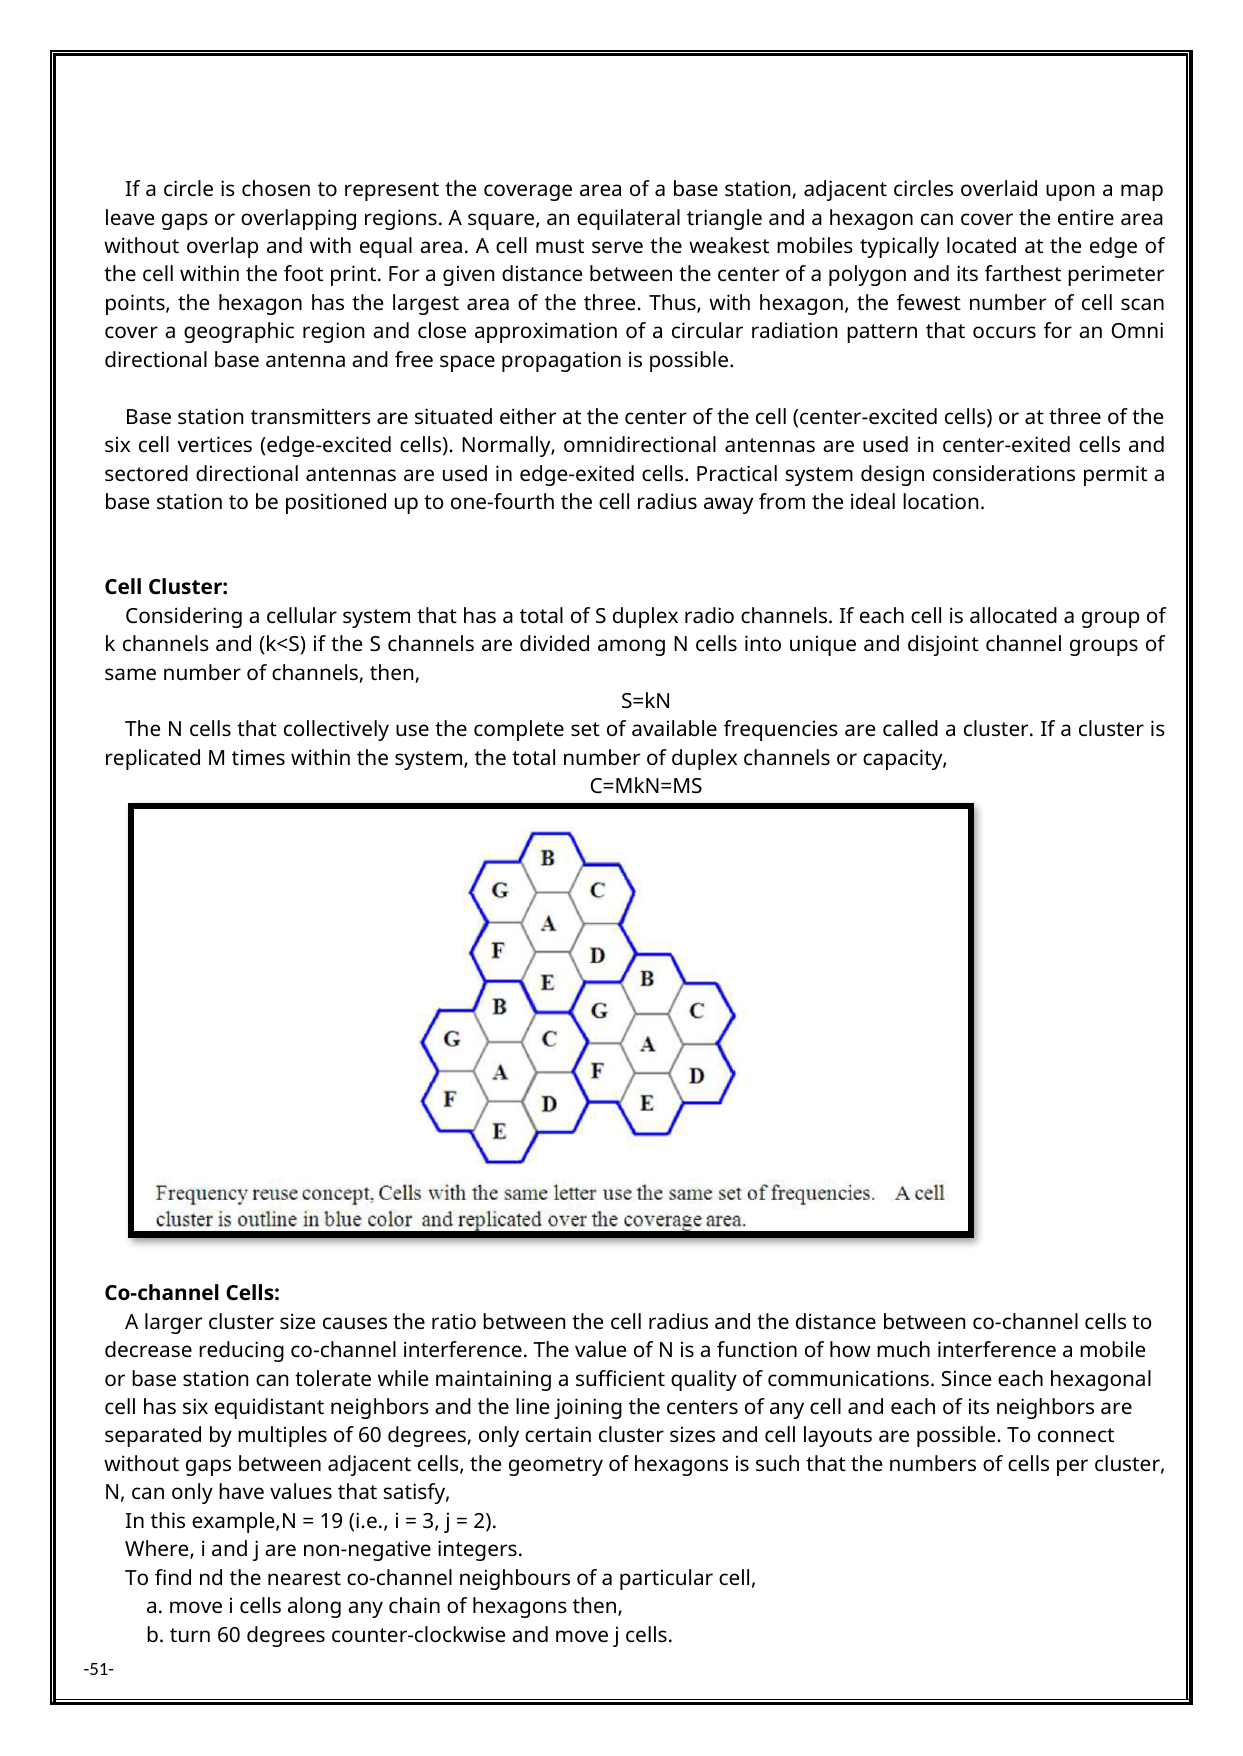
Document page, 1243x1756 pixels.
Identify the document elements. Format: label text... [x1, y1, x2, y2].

text a. move i cells along any chain of hexagons then, [125, 1591, 1167, 1620]
text Base station transmitters are situated either at the center of the cell (center-excited cells) or at three of the six cell vertices (edge-excited cells). Normally, omnidirectional antennas are used in center-exited cells and sectored directional antennas are used in edge-exited cells. Practical system design considerations permit a base station to be positioned up to one-fourth the cell radius away from the ideal location. [104, 402, 1167, 516]
text Co-channel Cells: [104, 1278, 1167, 1307]
text Where, i and j are non-negative integers. [104, 1534, 1167, 1563]
text The N cells that collectively use the complete set of available frequencies are called a cluster. If a cluster is replicated M times within the system, the total number of duplex channels or capacity, [104, 714, 1167, 771]
text Considering a cellular system that has a total of S duplex radio channels. If each cell is allocated a group of k channels and (k<S) if the S channels are divided among N cells into unique and disjoint channel groups of same number of channels, then, [104, 601, 1167, 686]
text A larger cluster size causes the ratio between the cell radius and the distance between co-channel cells to decrease reducing co-channel interference. The value of N is a function of how much interference a mobile or base station can tolerate while maintaining a sufficient quality of communications. Since each hexagonal cell has six equidistant neighbors and the line joining the centers of any cell and each of its neighbors are separated by multiples of 60 degrees, only certain cluster sizes and cell layouts are possible. To connect without gaps between adjacent cells, the geometry of hexagons is such that the numbers of cells per cluster, N, can only have values that satisfy, [104, 1307, 1167, 1506]
text If a circle is chosen to represent the coverage area of a base station, adjacent circles overlaid upon a map leave gaps or overlapping regions. A square, an equilateral triangle and a hexagon can cover the entire area without overlap and with equal area. A cell must serve the weakest mobiles typically located at the edge of the cell within the foot print. For a given distance between the center of a polygon and its farthest perimeter points, the hexagon has the largest area of the three. Thus, with hexagon, the fewest number of cell scan cover a geographic region and close approximation of a circular radiation pattern that occurs for an Omni directional base antenna and free space propagation is possible. [104, 174, 1167, 373]
text To find nd the nearest co-channel neighbours of a particular cell, [104, 1563, 1167, 1591]
text S=kN [104, 686, 1167, 714]
picture [134, 809, 968, 1231]
text In this example,N = 19 (i.e., i = 3, j = 2). [104, 1506, 1167, 1534]
text C=MkN=MS [104, 771, 1167, 800]
text b. turn 60 degrees counter-clockwise and move j cells. [125, 1620, 1167, 1648]
text Cell Cluster: [104, 572, 1167, 601]
